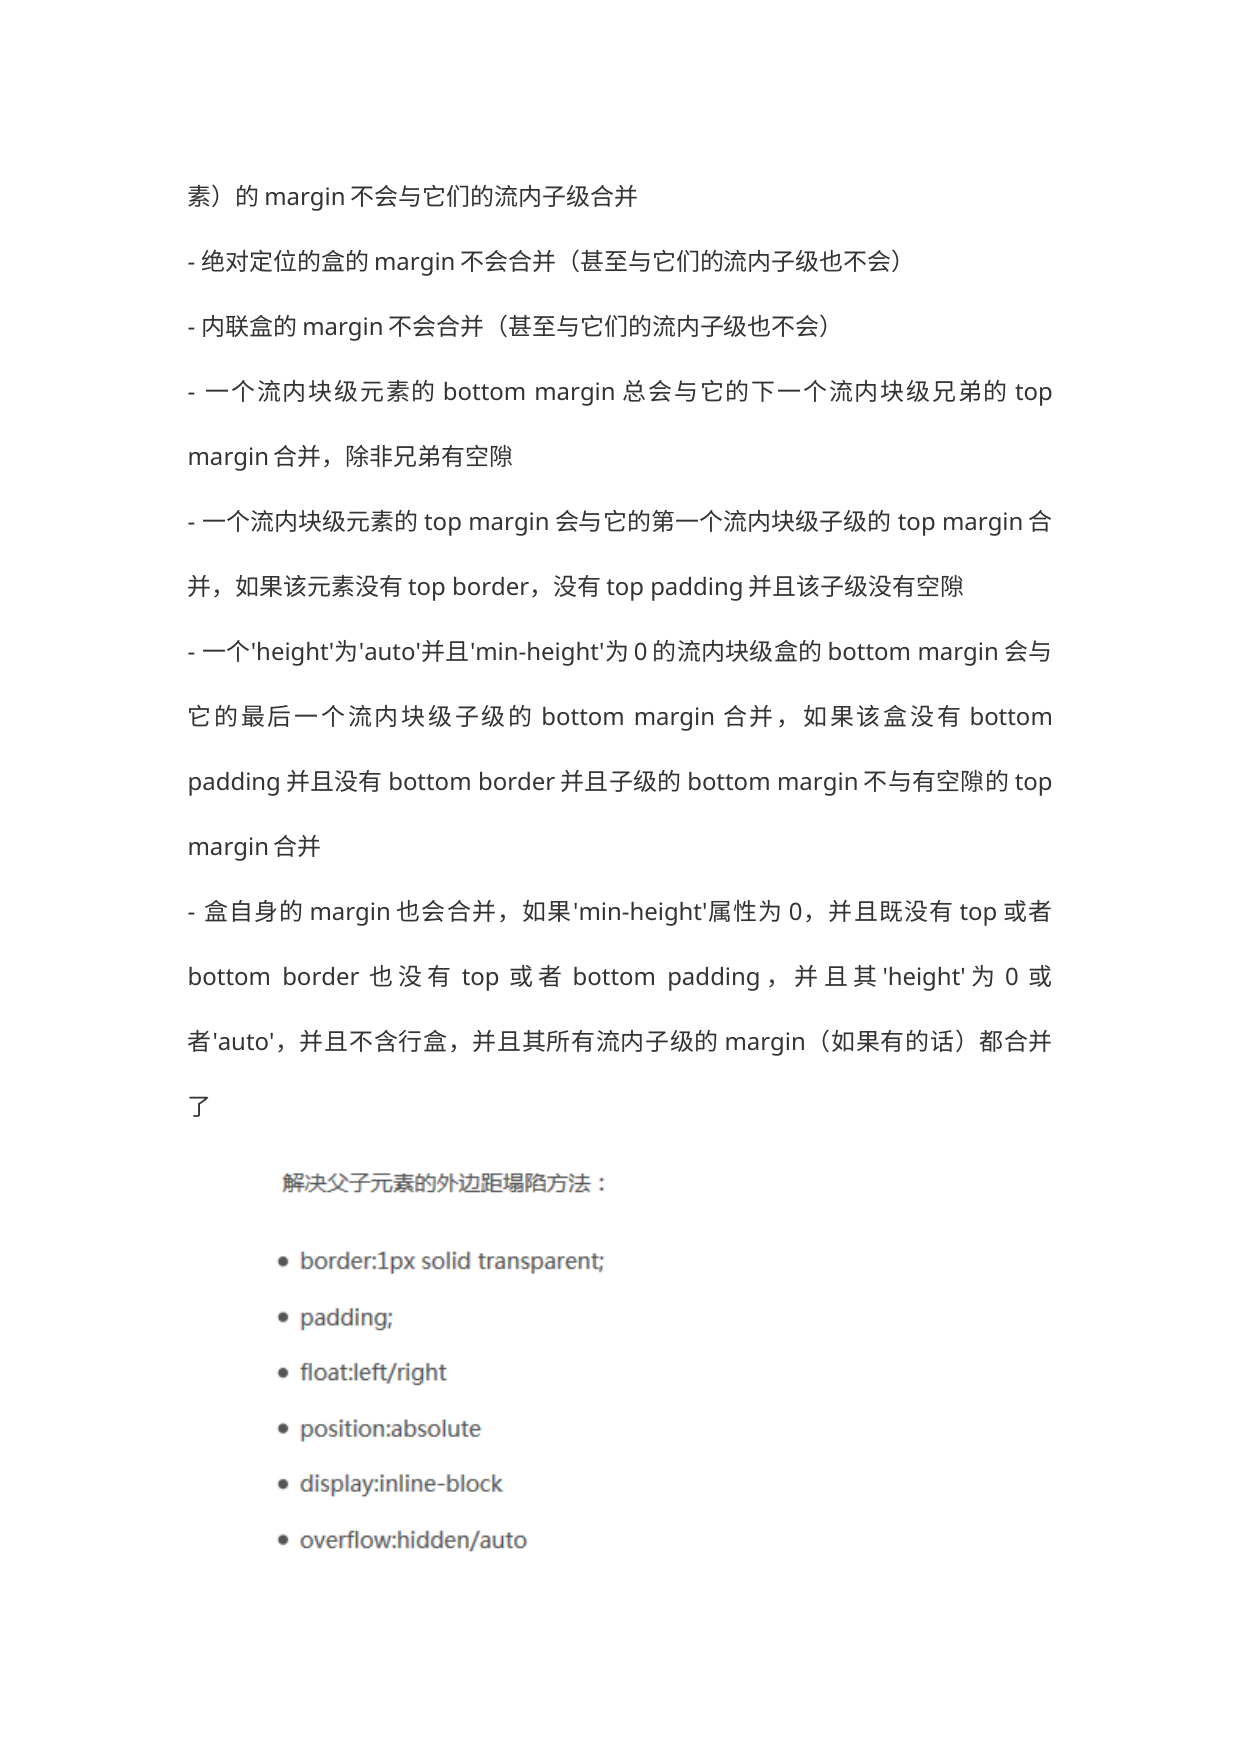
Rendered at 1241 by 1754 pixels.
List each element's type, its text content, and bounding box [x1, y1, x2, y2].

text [187, 162, 1053, 227]
text - 一个流内块级元素的bottom margin总会与它的下一个流内块级兄弟的top margin合并，除非兄弟有空隙 [187, 357, 1053, 487]
text - 盒自身的margin也会合并，如果'min-height'属性为0，并且既没有top或者bottom border也没有top或者bottom padding，并且其'height'为0或者'auto'，并且不含行盒，并且其所有流内子级的margin（如果有的话）都合并了 [187, 877, 1053, 1137]
text - 一个流内块级元素的top margin会与它的第一个流内块级子级的top margin合并，如果该元素没有top border，没有top padding并且该子级没有空隙 [187, 487, 1053, 617]
picture [236, 1137, 644, 1586]
text - 内联盒的margin不会合并（甚至与它们的流内子级也不会） [187, 292, 1053, 357]
text - 一个'height'为'auto'并且'min-height'为0的流内块级盒的bottom margin会与它的最后一个流内块级子级的bottom margin合并，如果该盒没有bottom padding并且没有bottom border并且子级的bottom margin不与有空隙的top margin合并 [187, 617, 1053, 877]
text - 绝对定位的盒的margin不会合并（甚至与它们的流内子级也不会） [187, 227, 1053, 292]
